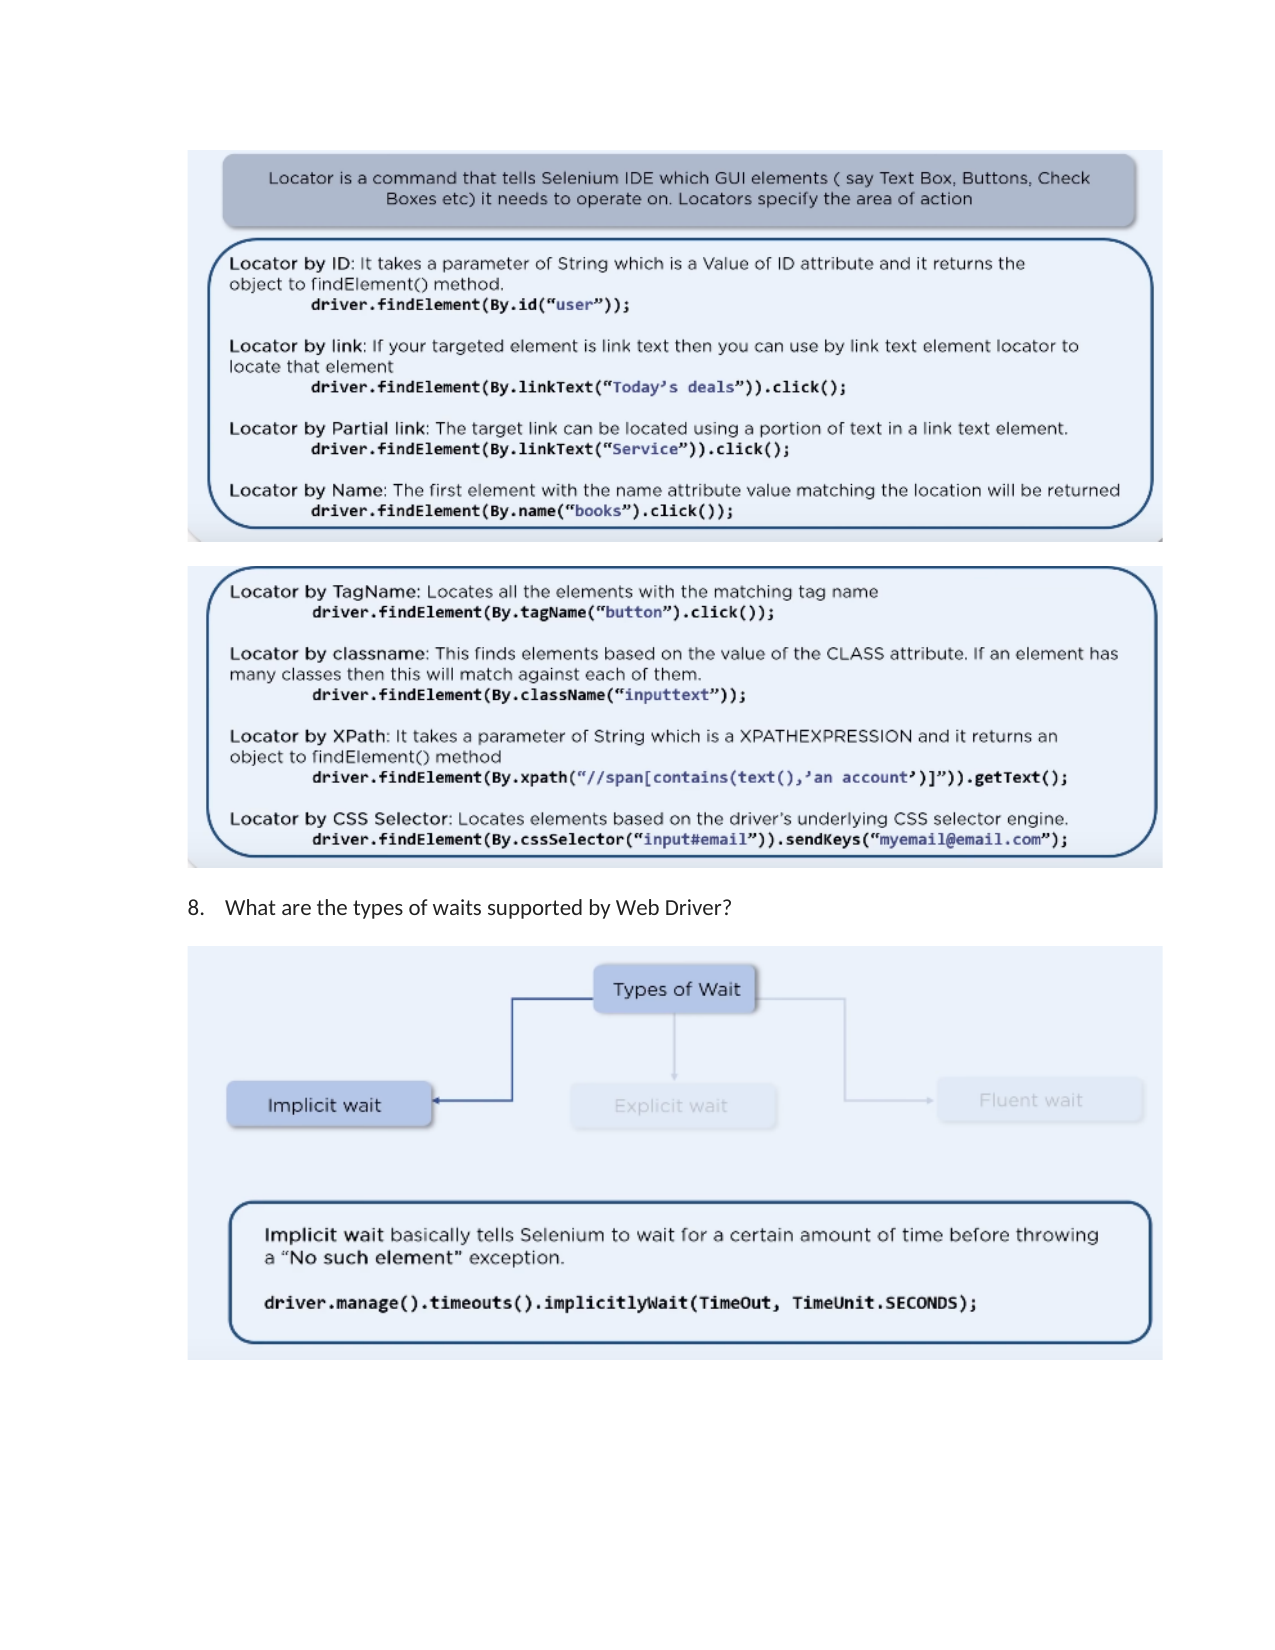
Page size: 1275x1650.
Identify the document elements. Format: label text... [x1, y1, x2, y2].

list What are the types of waits supported by Web Driver? [187, 893, 1125, 921]
picture [187, 150, 1163, 542]
picture [187, 566, 1163, 868]
picture [187, 946, 1163, 1360]
